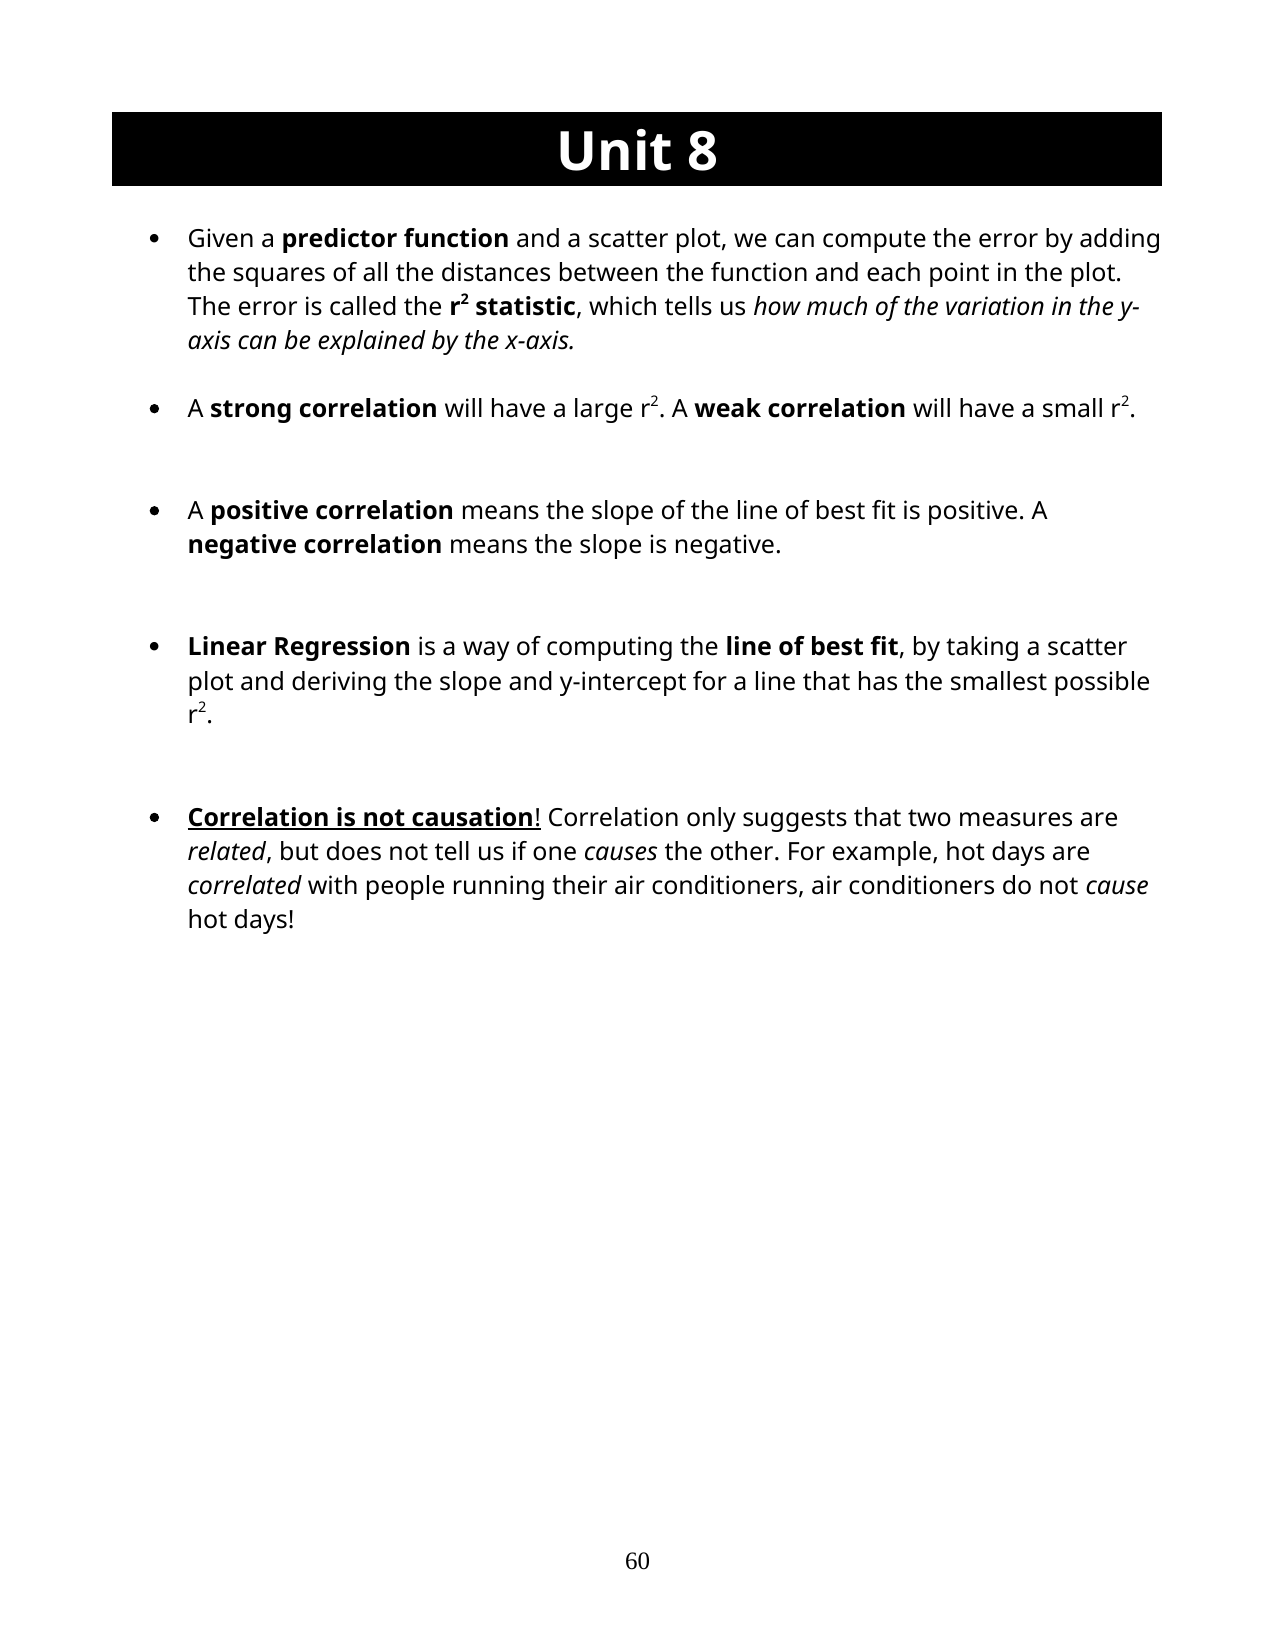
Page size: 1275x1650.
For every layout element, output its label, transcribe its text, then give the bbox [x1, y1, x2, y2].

list Given a predictor function and a scatter plot, we can compute the error by adding the squares of all the distances between the function and each point in the plot. The error is called the r2 statistic, which tells us how much of the variation in the y-axis can be explained by the x-axis. [150, 220, 1162, 357]
list A positive correlation means the slope of the line of best fit is positive. A negative correlation means the slope is negative. [150, 493, 1162, 561]
list A strong correlation will have a large r2. A weak correlation will have a small r2. [150, 391, 1162, 425]
list Correlation is not causation! Correlation only suggests that two measures are related, but does not tell us if one causes the other. For example, hot days are correlated with people running their air conditioners, air conditioners do not cause hot days! [150, 799, 1162, 936]
list Linear Regression is a way of computing the line of best fit, by taking a scatter plot and deriving the slope and y-intercept for a line that has the smallest possible r2. [150, 629, 1162, 731]
subtitle Unit 8 [112, 112, 1162, 186]
